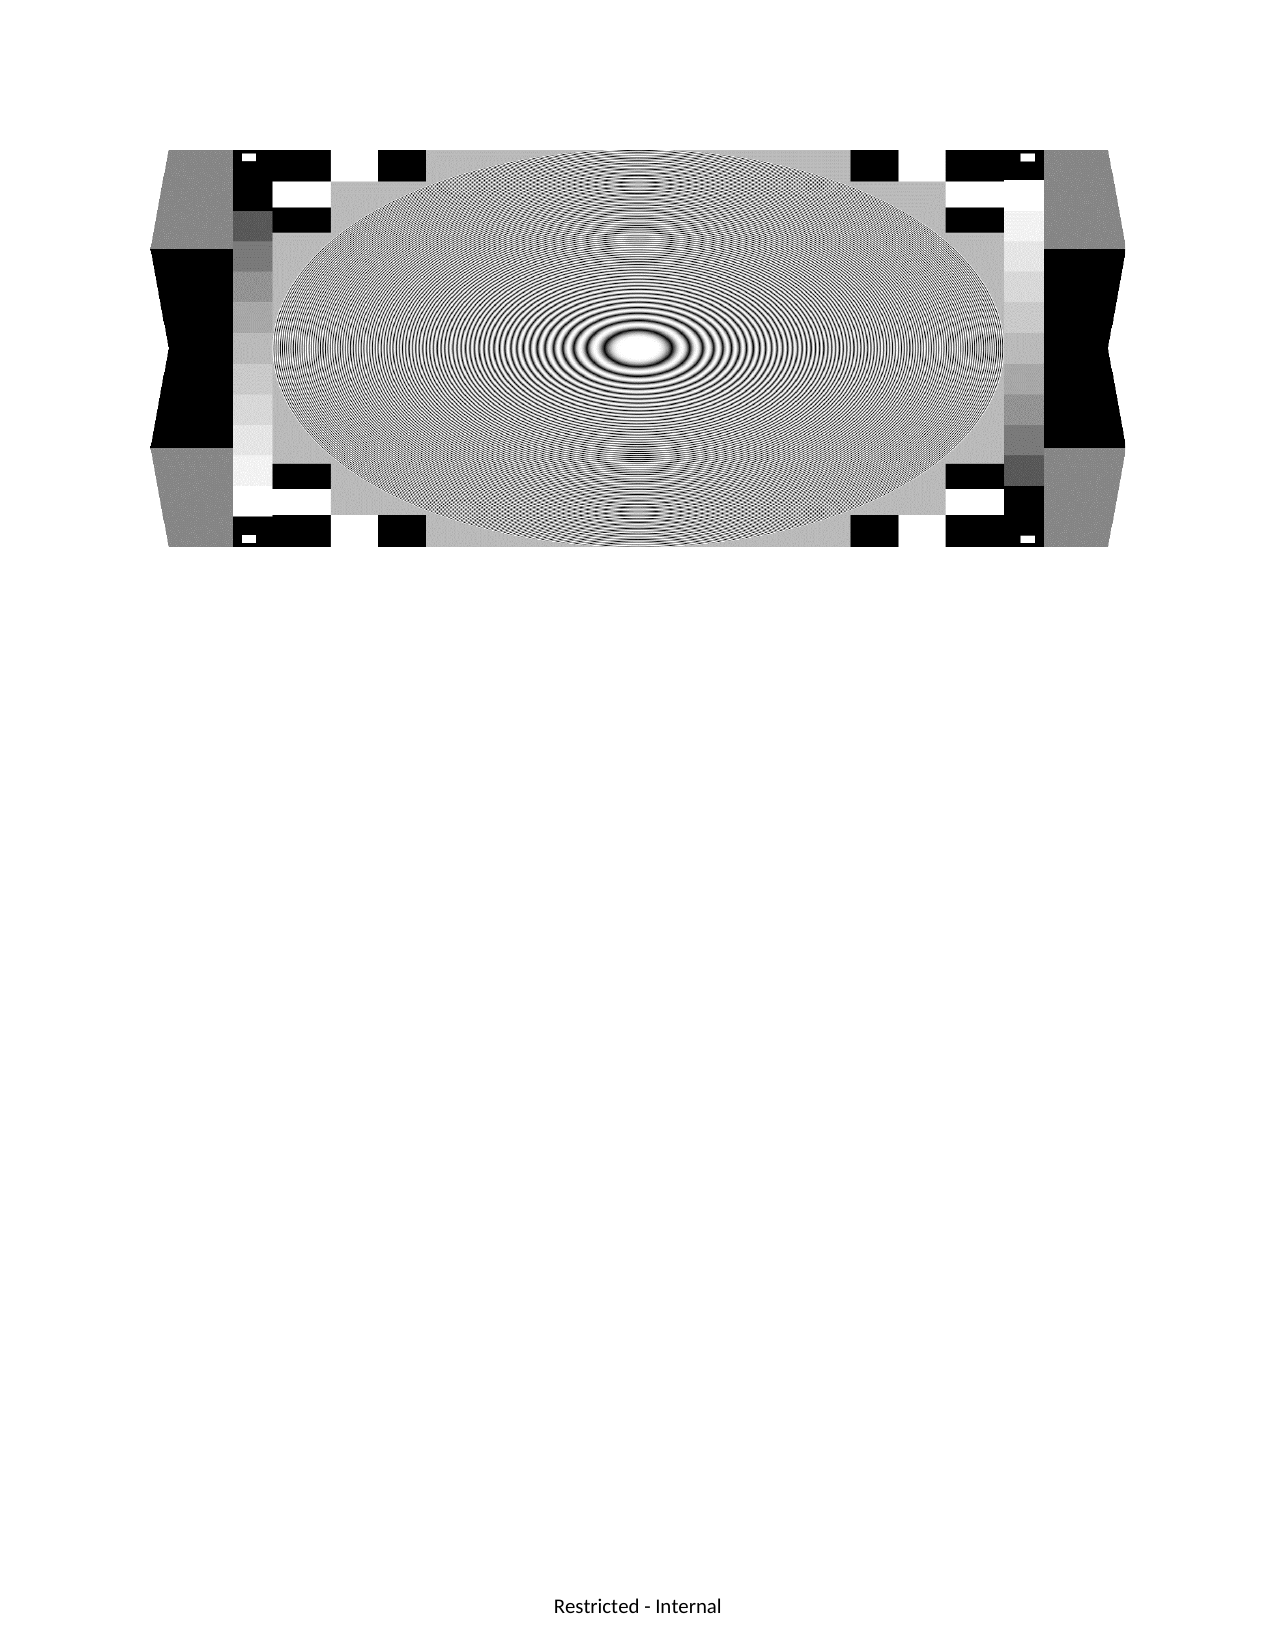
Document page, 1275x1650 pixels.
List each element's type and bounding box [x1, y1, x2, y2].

picture [150, 150, 1125, 547]
